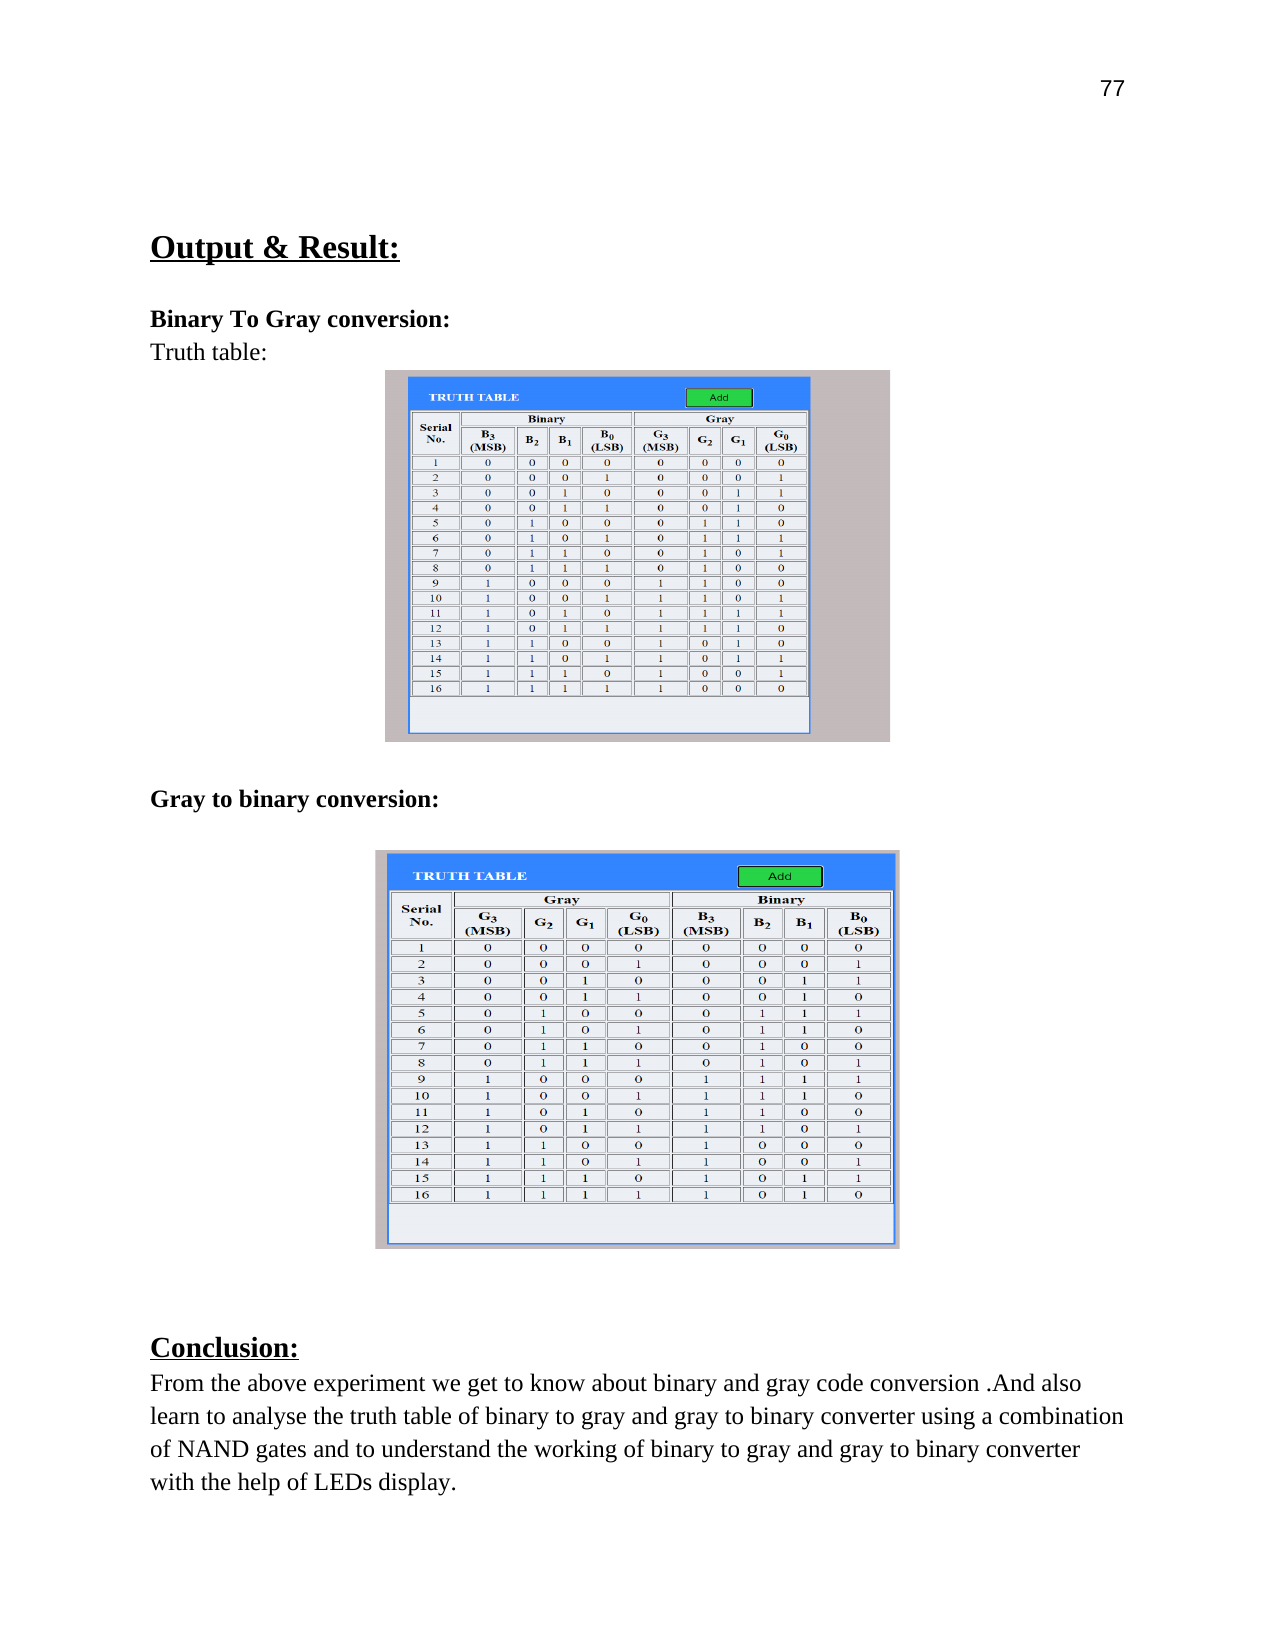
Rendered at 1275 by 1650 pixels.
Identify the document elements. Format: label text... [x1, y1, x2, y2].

text Output & Result: [150, 227, 1125, 265]
text Gray to binary conversion: [150, 784, 1125, 813]
text Binary To Gray conversion: [150, 304, 1125, 333]
text Truth table: [150, 337, 1125, 366]
picture [375, 850, 900, 1249]
text Conclusion: [150, 1330, 1125, 1363]
text From the above experiment we get to know about binary and gray code conversion .And also learn to analyse the truth table of binary to gray and gray to binary converter using a combination of NAND gates and to understand the working of binary to gray and gray to binary converter with the help of LEDs display. [150, 1368, 1125, 1496]
picture [385, 370, 891, 742]
